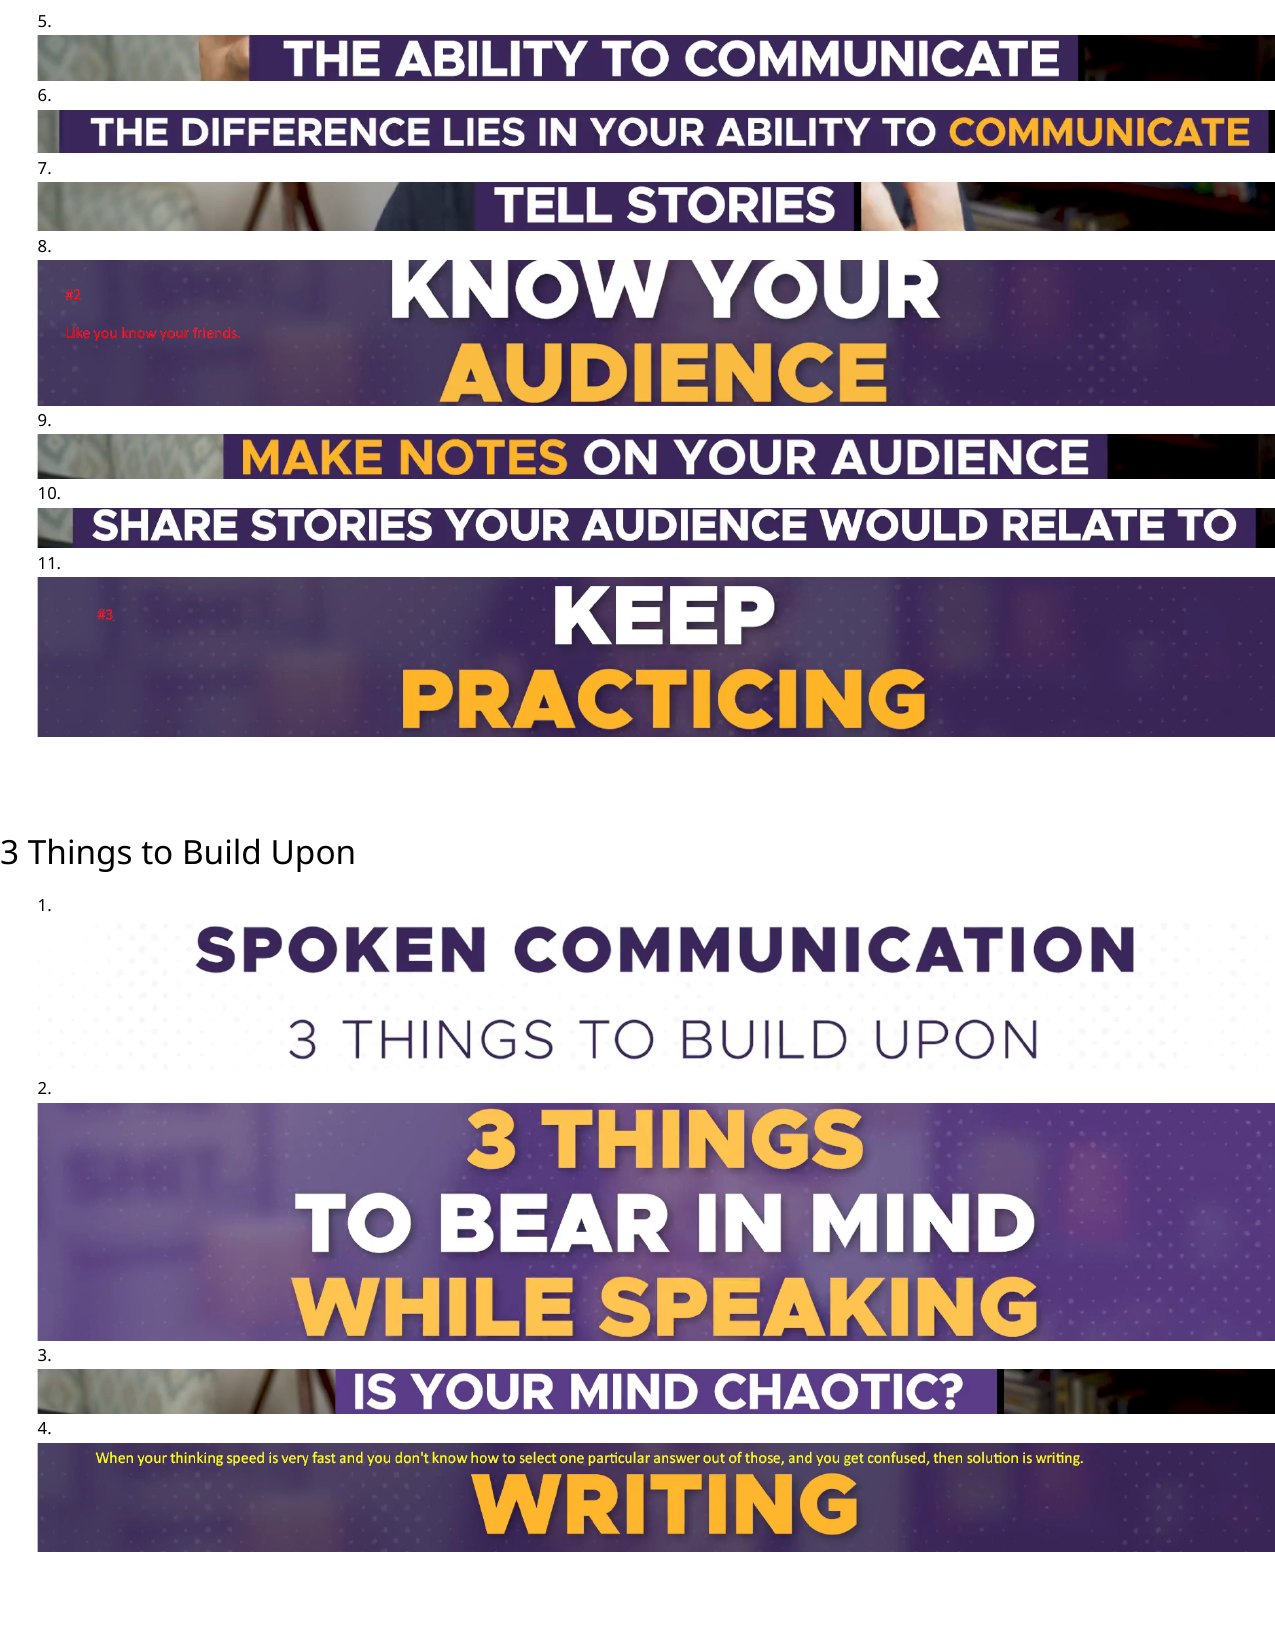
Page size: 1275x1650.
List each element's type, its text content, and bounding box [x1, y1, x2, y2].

picture [37, 260, 1275, 406]
picture [37, 508, 1275, 548]
picture [37, 1103, 1275, 1341]
picture [37, 434, 1275, 479]
subtitle 3 Things to Build Upon [0, 829, 1255, 874]
picture [37, 920, 1275, 1074]
picture [37, 1443, 1275, 1552]
picture [37, 35, 1275, 81]
picture [37, 577, 1275, 737]
picture [37, 182, 1275, 231]
picture [37, 1369, 1275, 1414]
picture [37, 110, 1275, 153]
